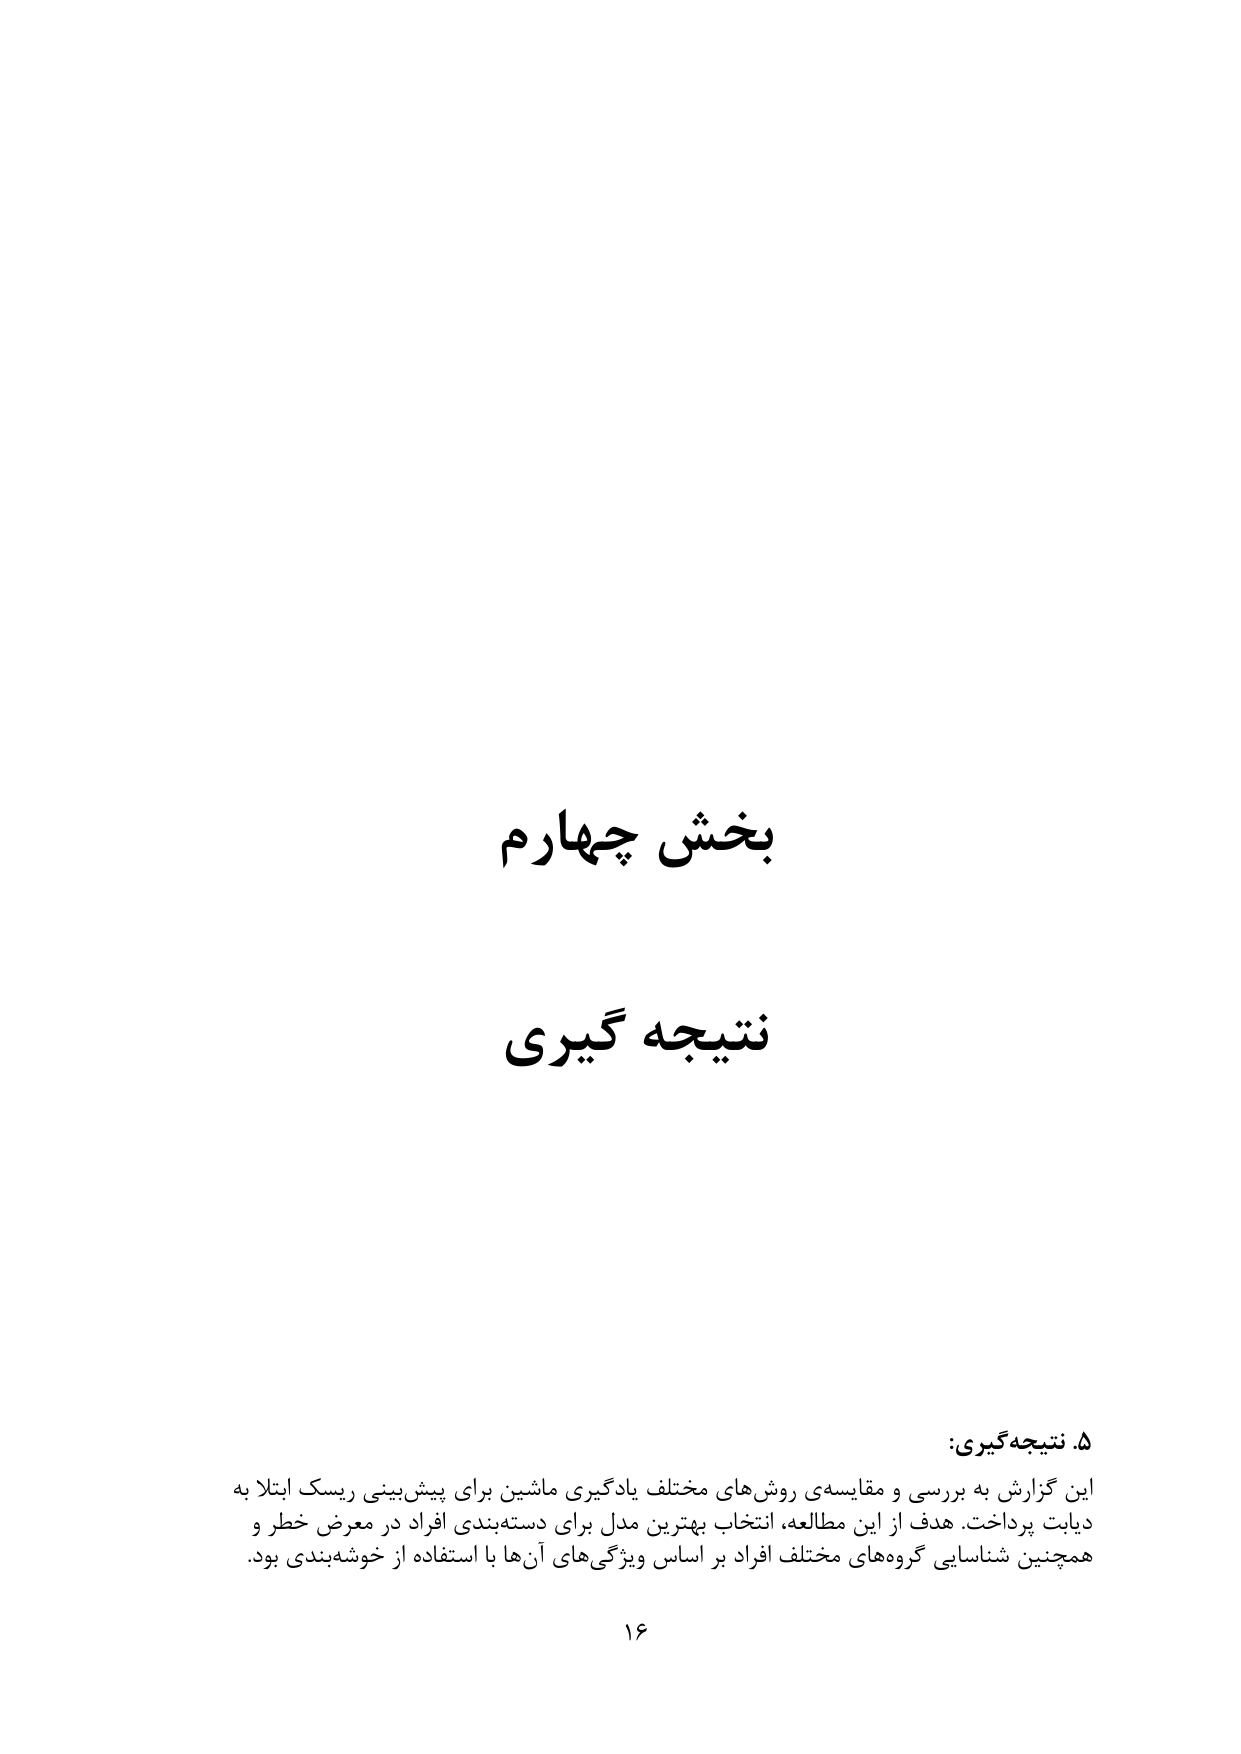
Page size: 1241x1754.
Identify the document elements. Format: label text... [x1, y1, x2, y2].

text ۵. نتیجه‌گیری: [177, 1430, 1092, 1459]
text این گزارش به بررسی و مقایسه‌ی روش‌های مختلف یادگیری ماشین برای پیش‌بینی ریسک ابتلا به دیابت پرداخت. هدف از این مطالعه، انتخاب بهترین مدل برای دسته‌بندی افراد در معرض خطر و همچنین شناسایی گروه‌های مختلف افراد بر اساس ویژگی‌های آن‌ها با استفاده از خوشه‌بندی بود. [177, 1476, 1092, 1573]
subtitle بخش چهارم نتیجه گیری [177, 807, 1092, 1073]
